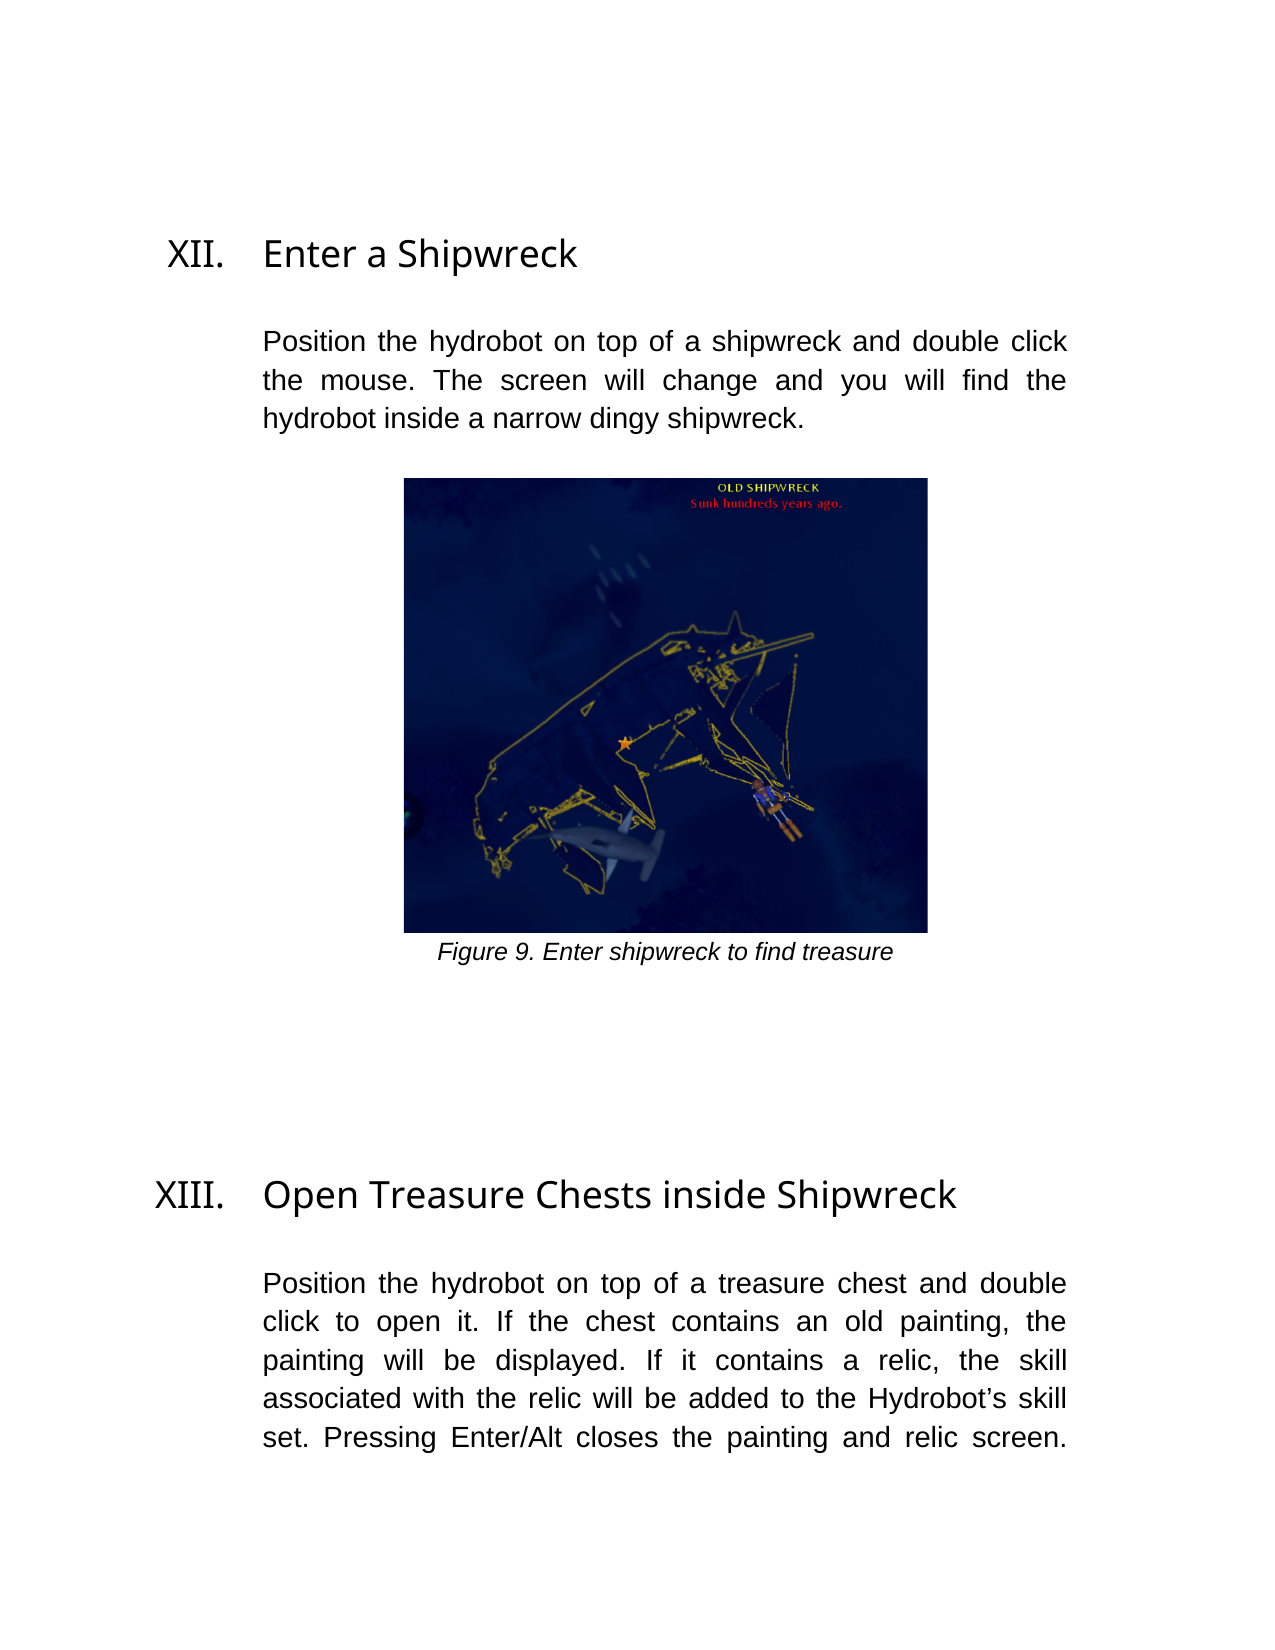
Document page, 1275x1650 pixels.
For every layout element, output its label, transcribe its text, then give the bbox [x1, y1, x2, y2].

list Enter a Shipwreck [225, 227, 1069, 278]
list Figure 9. Enter shipwreck to find treasure [262, 936, 1069, 965]
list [262, 1266, 1069, 1453]
picture [403, 478, 928, 933]
list Position the hydrobot on top of a shipwreck and double click the mouse. The screen will change and you will find the hydrobot inside a narrow dingy shipwreck. [262, 324, 1069, 435]
list Open Treasure Chests inside Shipwreck [225, 1168, 1069, 1219]
